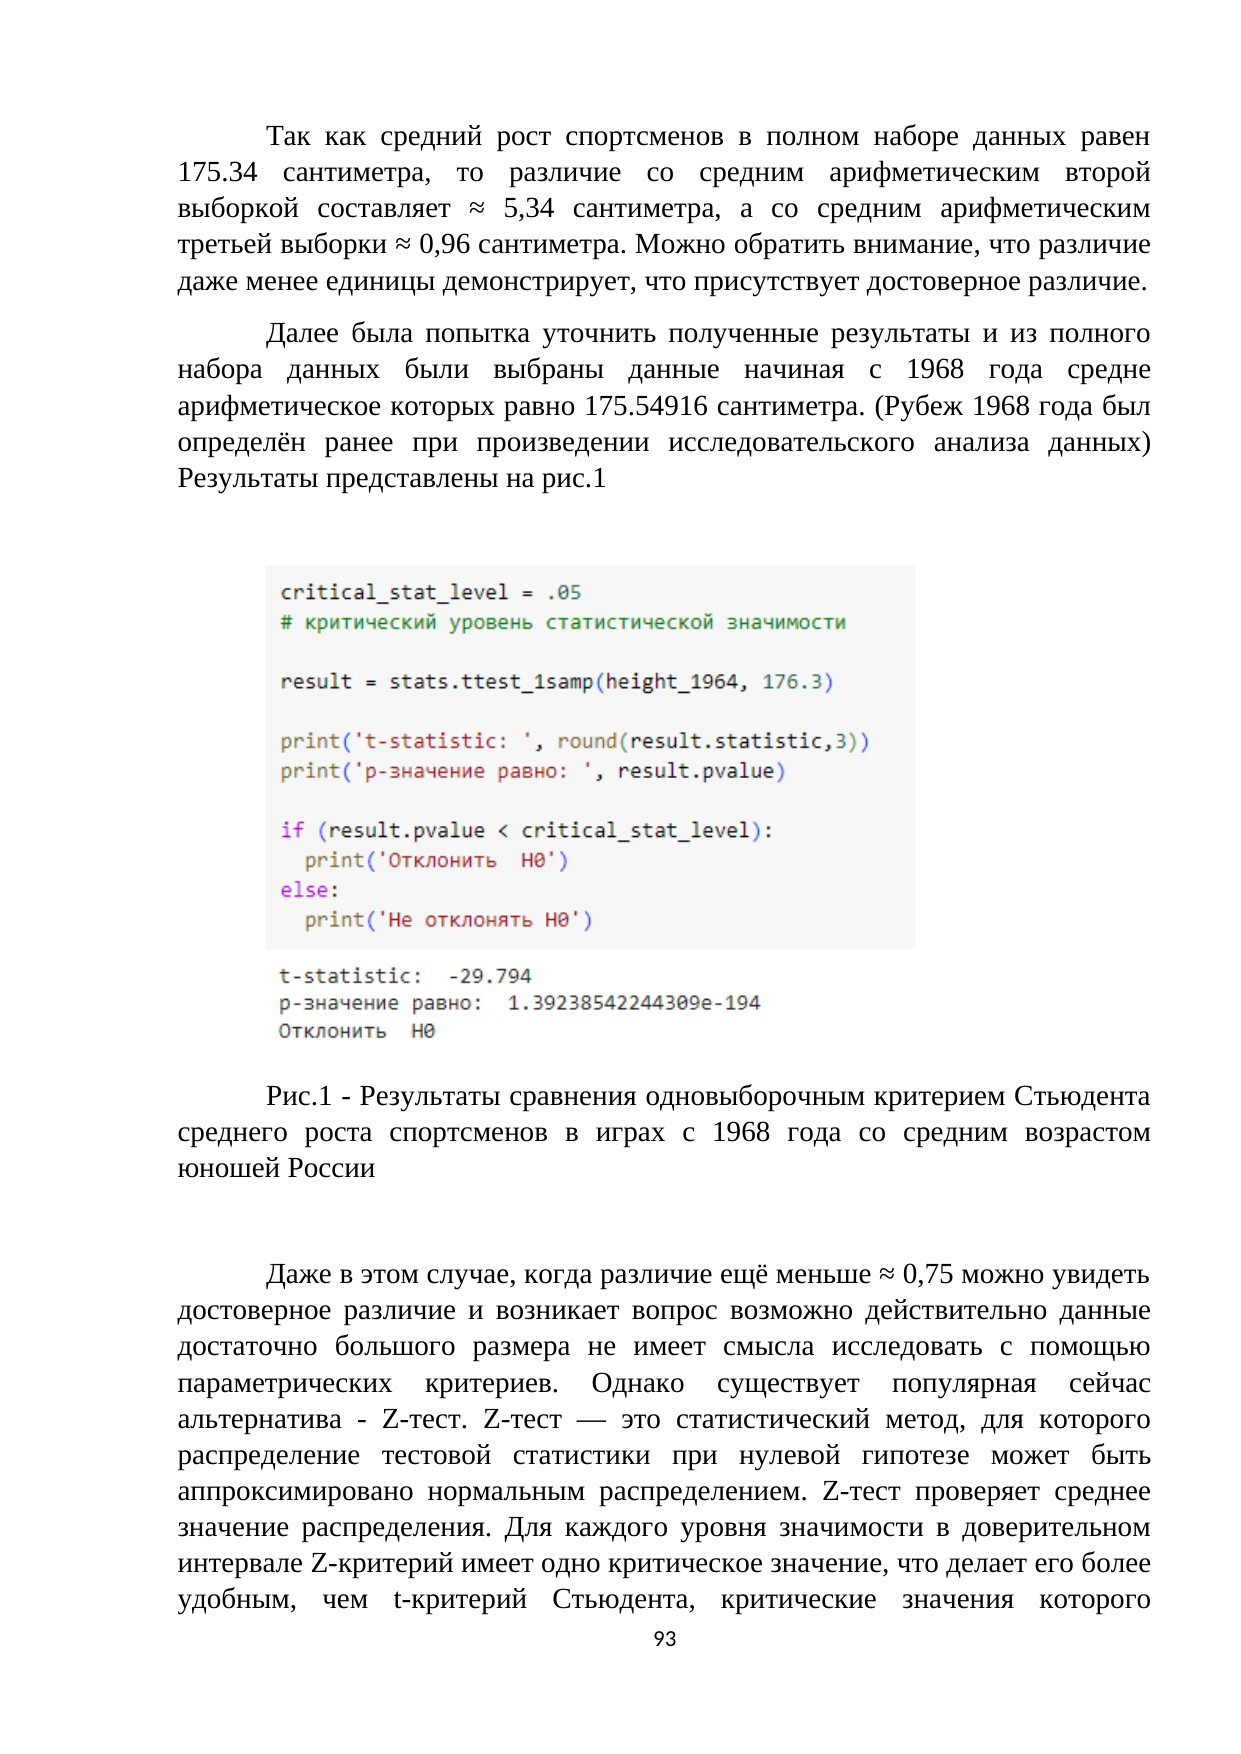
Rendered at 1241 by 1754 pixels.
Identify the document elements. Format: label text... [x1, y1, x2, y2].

text Так как средний рост спортсменов в полном наборе данных равен 175.34 сантиметра, то различие со средним арифметическим второй выборкой составляет ≈ 5,34 сантиметра, а со средним арифметическим третьей выборки ≈ 0,96 сантиметра. Можно обратить внимание, что различие даже менее единицы демонстрирует, что присутствует достоверное различие. [177, 118, 1152, 296]
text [177, 1256, 1152, 1615]
picture [265, 565, 916, 1060]
text Рис.1 - Результаты сравнения одновыборочным критерием Стьюдента среднего роста спортсменов в играх с 1968 года со средним возрастом юношей России [177, 1078, 1152, 1184]
text Далее была попытка уточнить полученные результаты и из полного набора данных были выбраны данные начиная с 1968 года средне арифметическое которых равно 175.54916 сантиметра. (Рубеж 1968 года был определён ранее при произведении исследовательского анализа данных) Результаты представлены на рис.1 [177, 316, 1152, 494]
